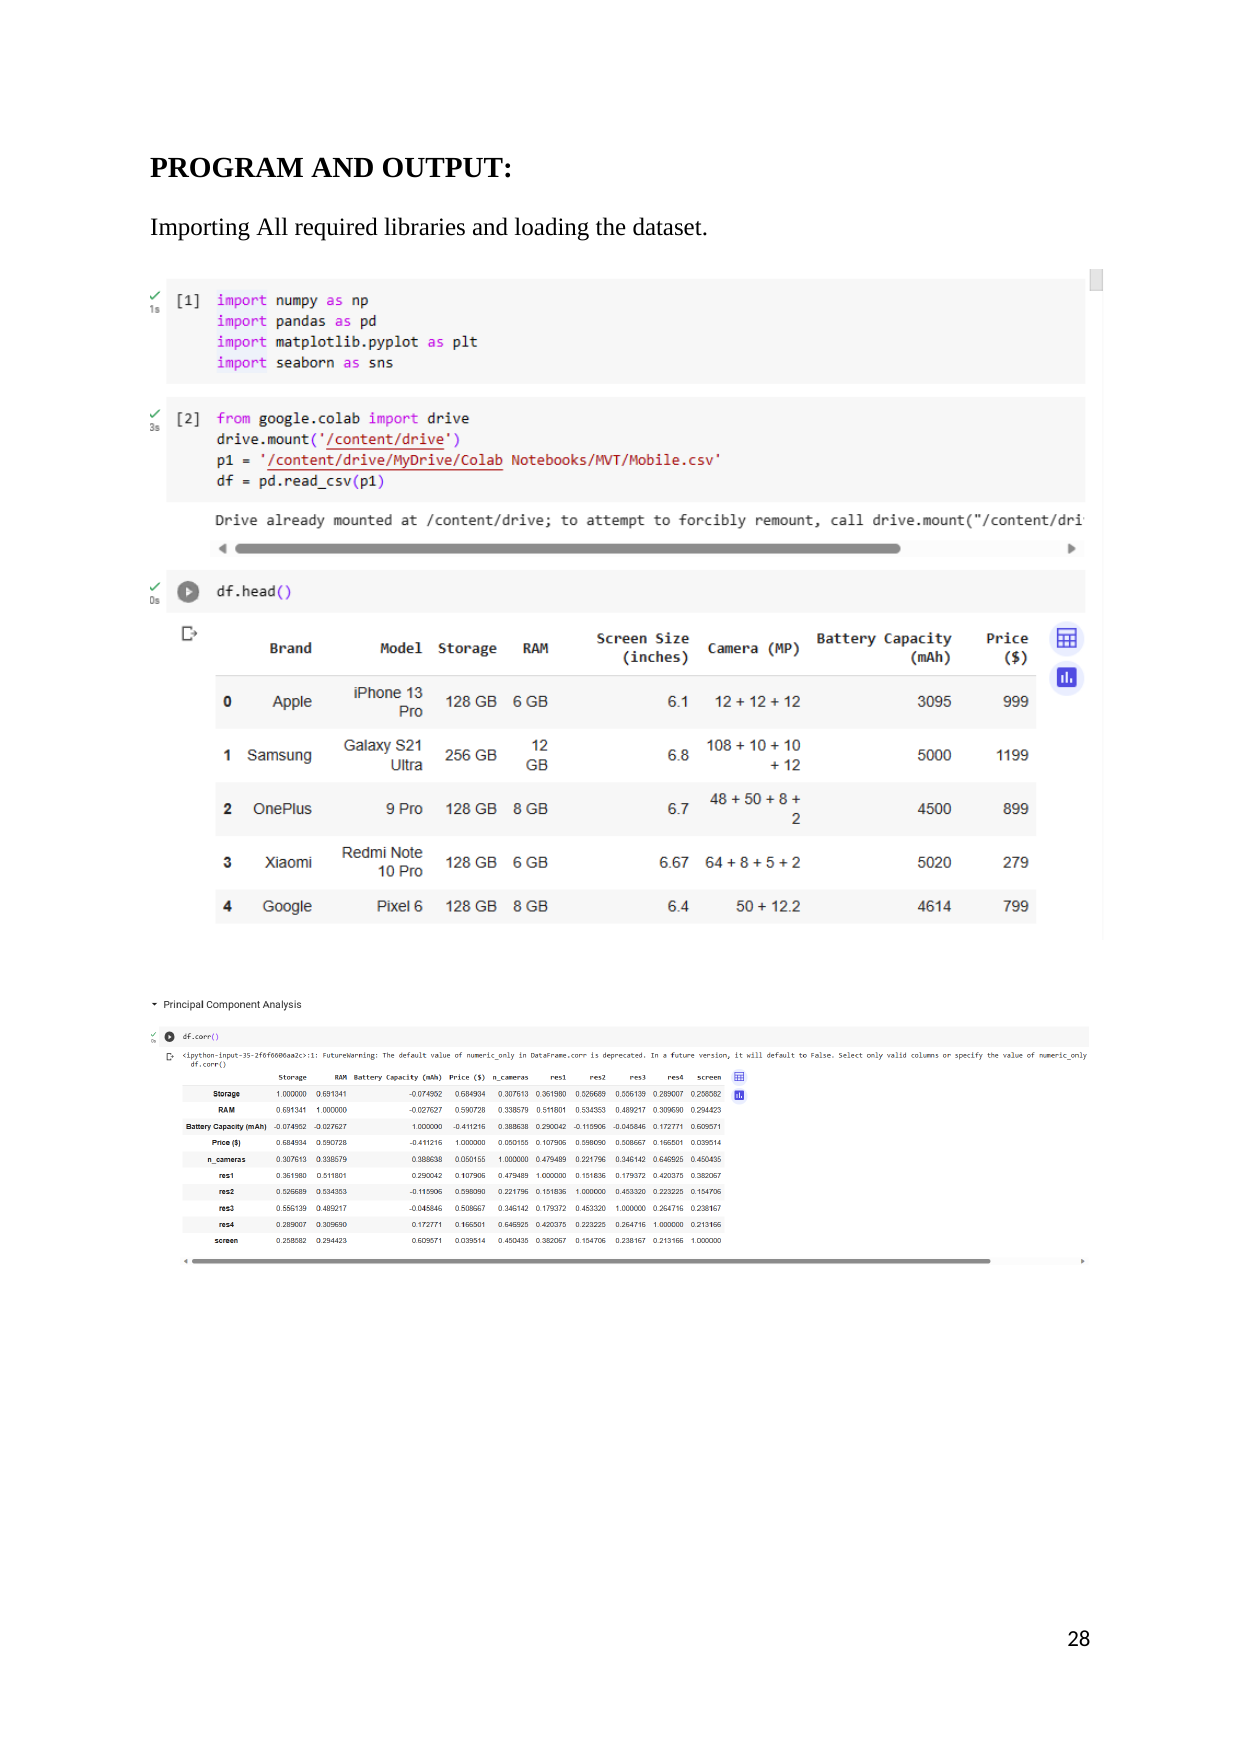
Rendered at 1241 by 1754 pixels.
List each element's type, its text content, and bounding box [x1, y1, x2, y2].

picture [150, 269, 1104, 940]
text PROGRAM AND OUTPUT: [150, 150, 1090, 183]
picture [150, 997, 1091, 1269]
text Importing All required libraries and loading the dataset. [150, 212, 1090, 241]
